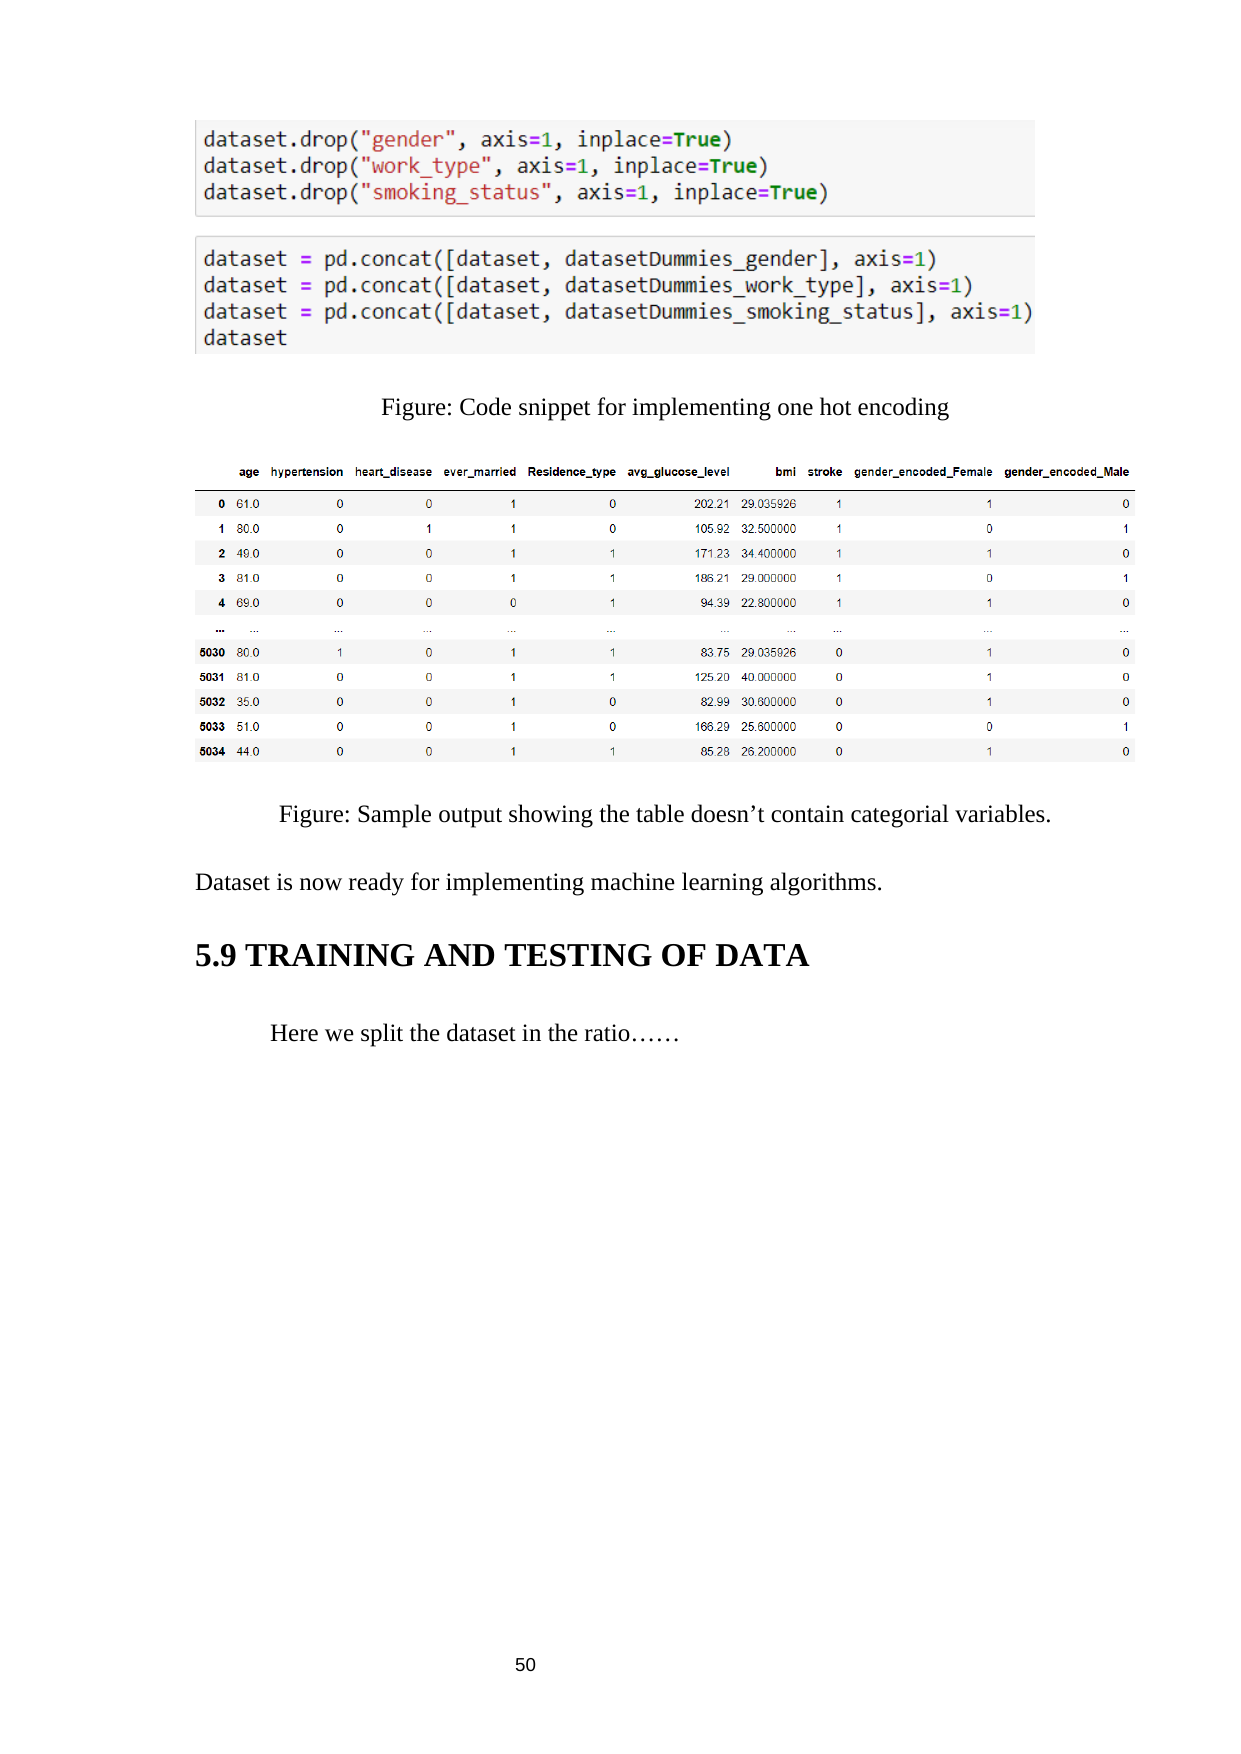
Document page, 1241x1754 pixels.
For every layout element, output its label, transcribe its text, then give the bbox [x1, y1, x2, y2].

text Here we split the dataset in the ratio…… [195, 1018, 1135, 1047]
text Figure: Code snippet for implementing one hot encoding [195, 392, 1135, 421]
text Figure: Sample output showing the table doesn’t contain categorial variables. [195, 799, 1135, 828]
picture [195, 120, 1035, 354]
text Dataset is now ready for implementing machine learning algorithms. [195, 867, 1135, 896]
picture [195, 460, 1136, 762]
text 5.9 TRAINING AND TESTING OF DATA [195, 936, 1135, 974]
